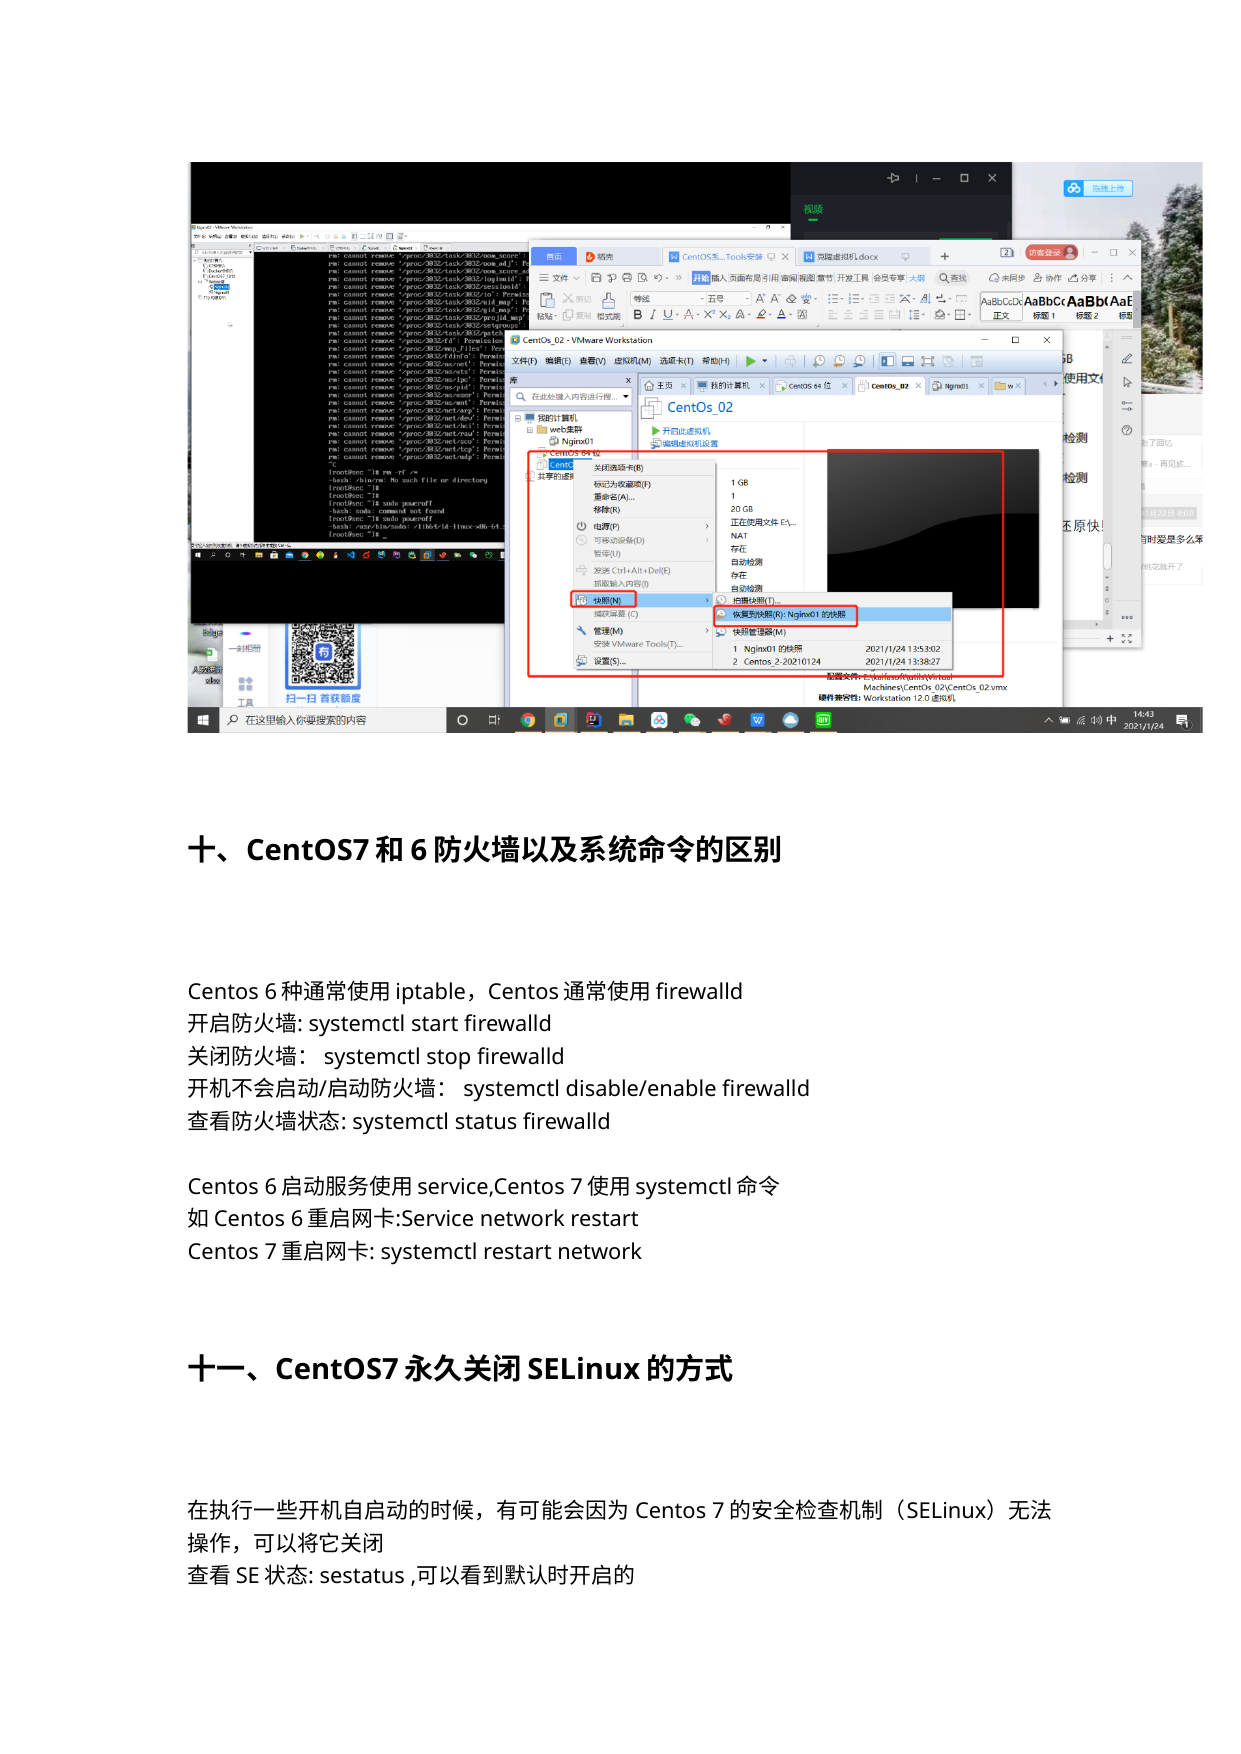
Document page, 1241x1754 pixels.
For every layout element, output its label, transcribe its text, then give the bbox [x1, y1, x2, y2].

text Centos 7重启网卡: systemctl restart network [187, 1233, 1053, 1266]
text 查看防火墙状态: systemctl status firewalld [187, 1103, 1053, 1136]
picture [187, 162, 1203, 733]
text 如Centos 6重启网卡:Service network restart [187, 1201, 1053, 1233]
text 在执行一些开机自启动的时候，有可能会因为Centos 7的安全检查机制（SELinux）无法操作，可以将它关闭 [187, 1493, 1053, 1558]
text 开机不会启动/启动防火墙： systemctl disable/enable firewalld [187, 1071, 1053, 1103]
text Centos 6启动服务使用service,Centos 7使用systemctl命令 [187, 1168, 1053, 1201]
text 关闭防火墙： systemctl stop firewalld [187, 1038, 1053, 1071]
subtitle 十一、CentOS7永久关闭SELinux的方式 [187, 1334, 1053, 1399]
text Centos 6种通常使用iptable，Centos通常使用firewalld [187, 973, 1053, 1006]
subtitle 十、CentOS7和6防火墙以及系统命令的区别 [187, 815, 1053, 880]
text 查看SE状态: sestatus ,可以看到默认时开启的 [187, 1558, 1053, 1590]
text 开启防火墙: systemctl start firewalld [187, 1006, 1053, 1038]
